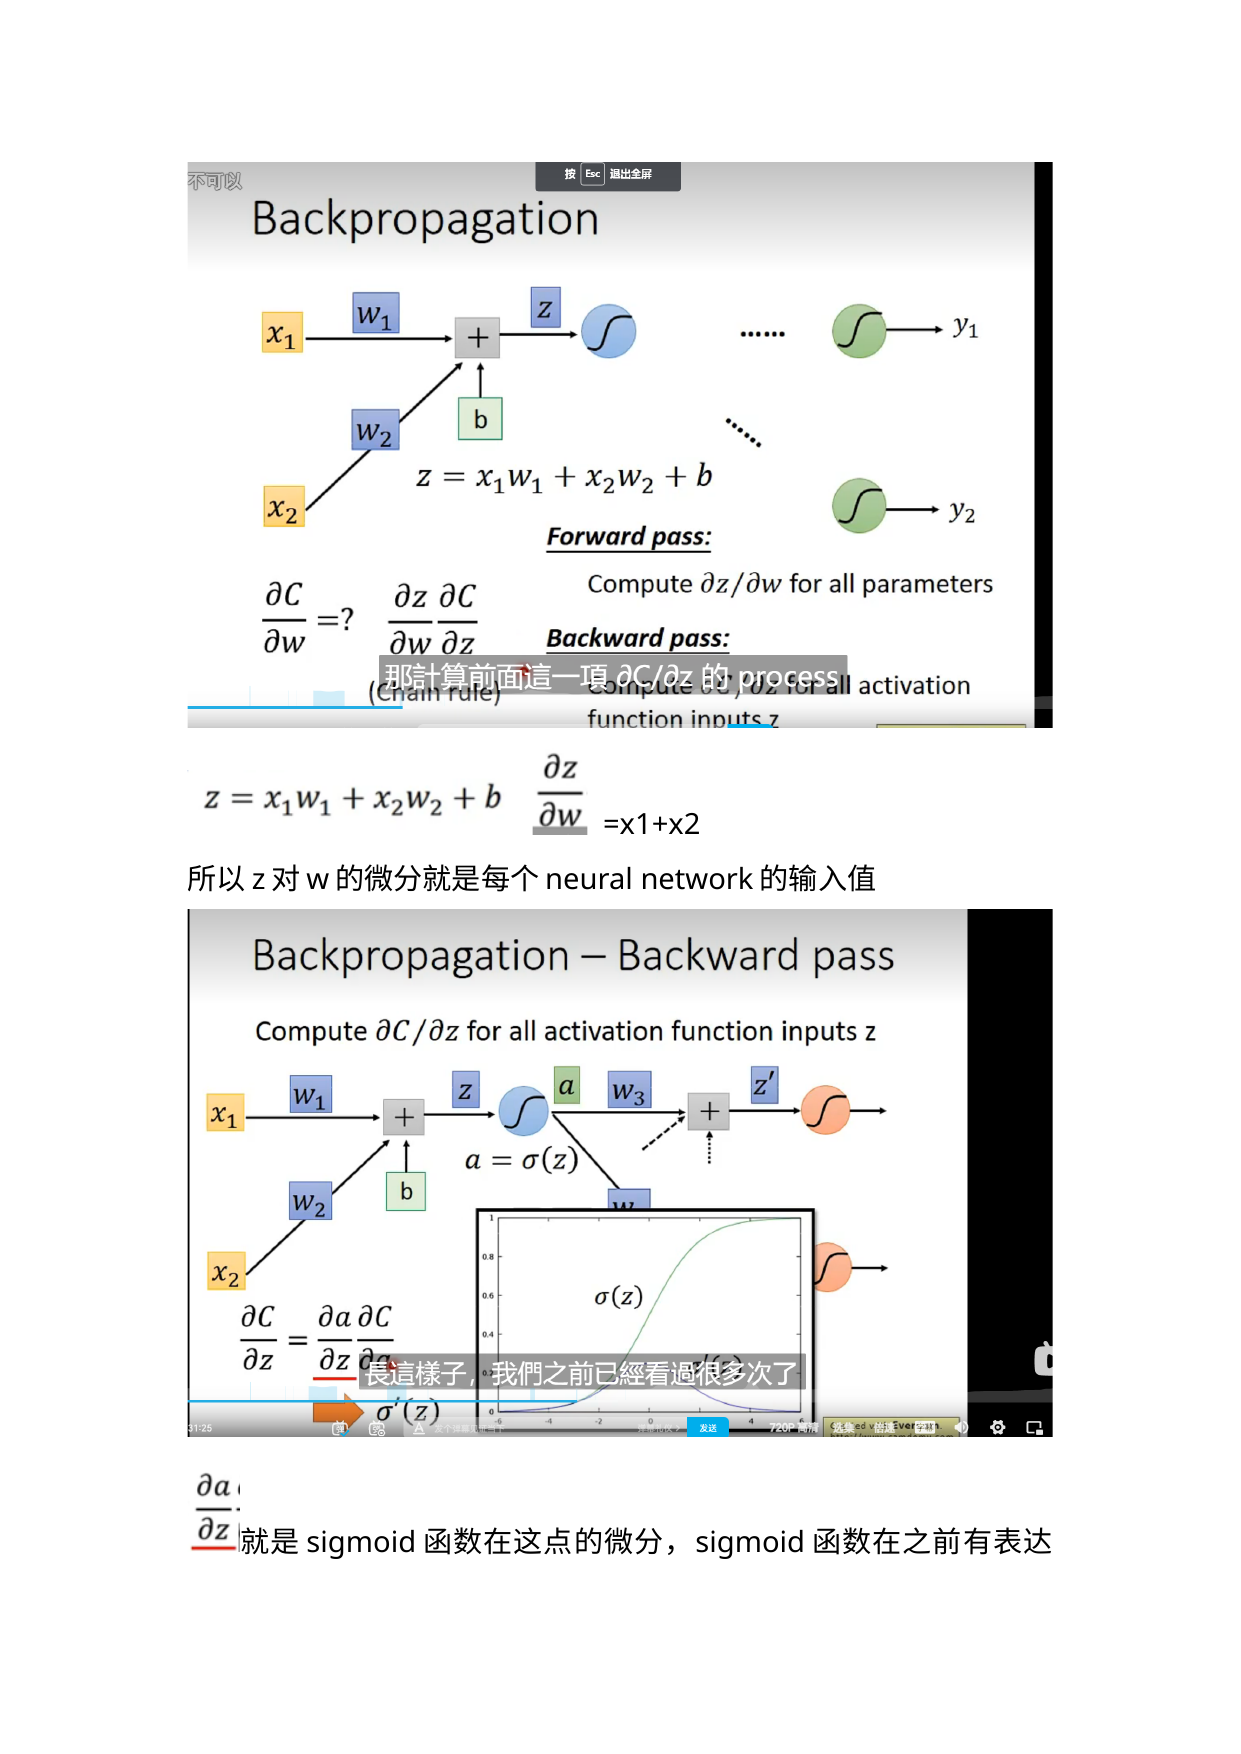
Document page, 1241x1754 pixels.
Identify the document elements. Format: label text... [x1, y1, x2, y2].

picture [187, 162, 1053, 728]
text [187, 1462, 1053, 1592]
picture [187, 909, 1053, 1437]
text 所以z对w的微分就是每个neural network的输入值 [187, 844, 1053, 909]
picture [187, 747, 588, 835]
picture [187, 1462, 240, 1552]
